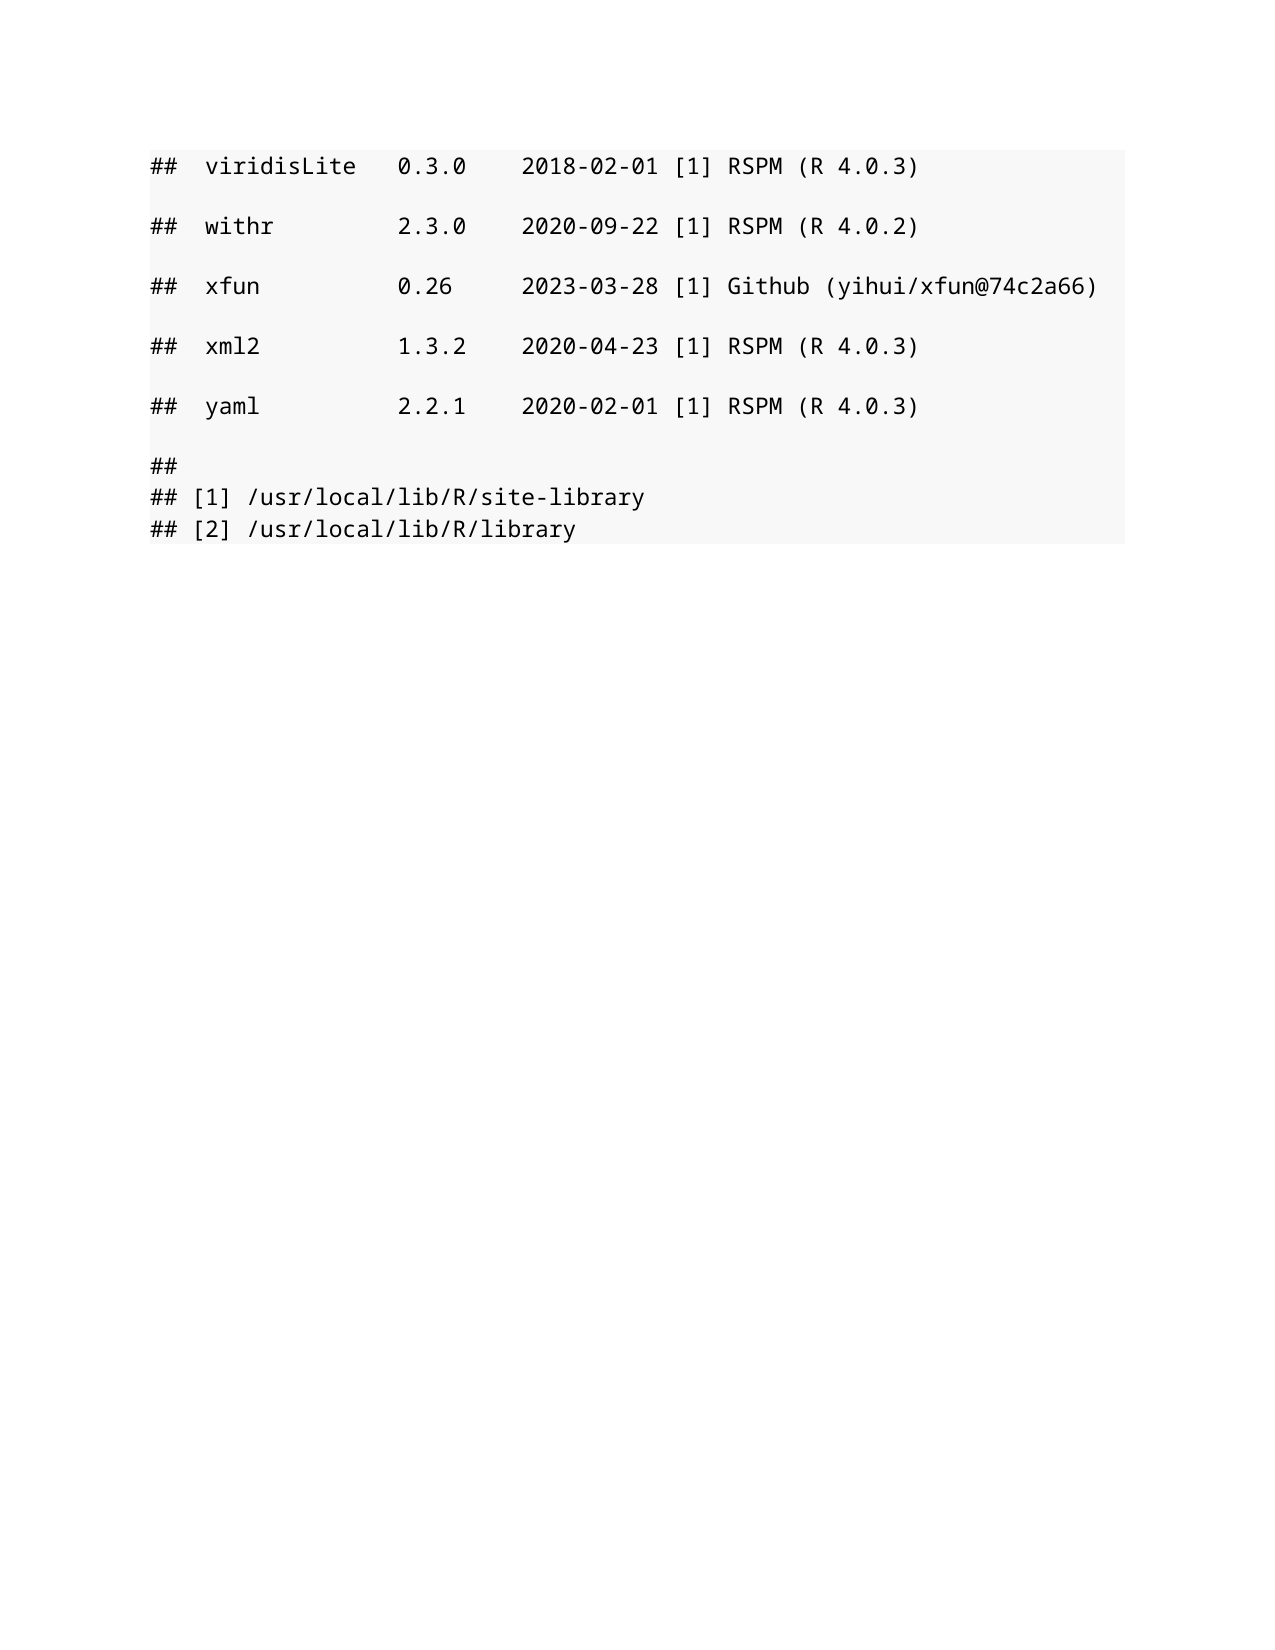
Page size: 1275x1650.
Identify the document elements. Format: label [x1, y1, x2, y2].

text [150, 150, 1125, 544]
